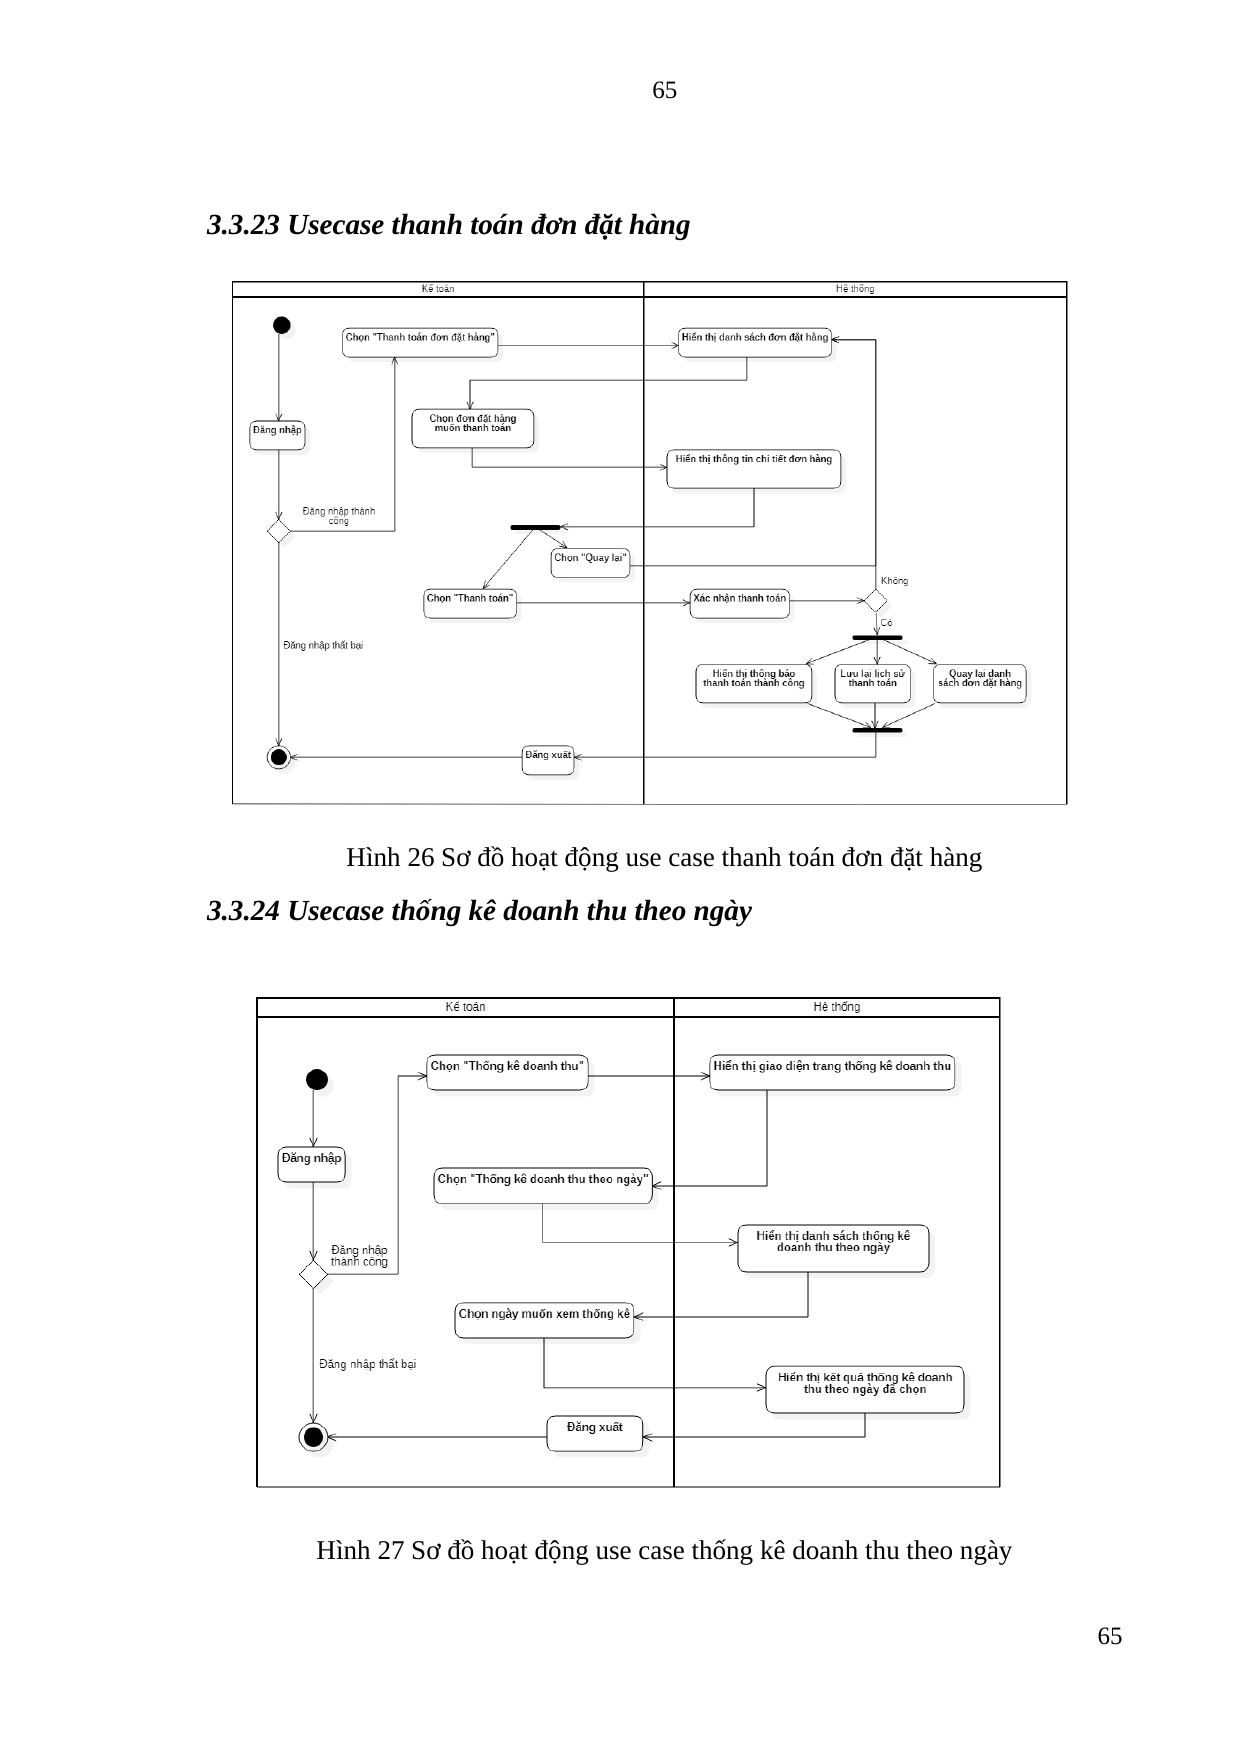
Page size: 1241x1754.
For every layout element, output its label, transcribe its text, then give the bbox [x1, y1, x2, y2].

picture [206, 943, 1123, 1535]
text 3.3.23 Usecase thanh toán đơn đặt hàng [207, 207, 1132, 240]
picture [206, 257, 1123, 841]
text 3.3.24 Usecase thống kê doanh thu theo ngày [207, 893, 1132, 926]
